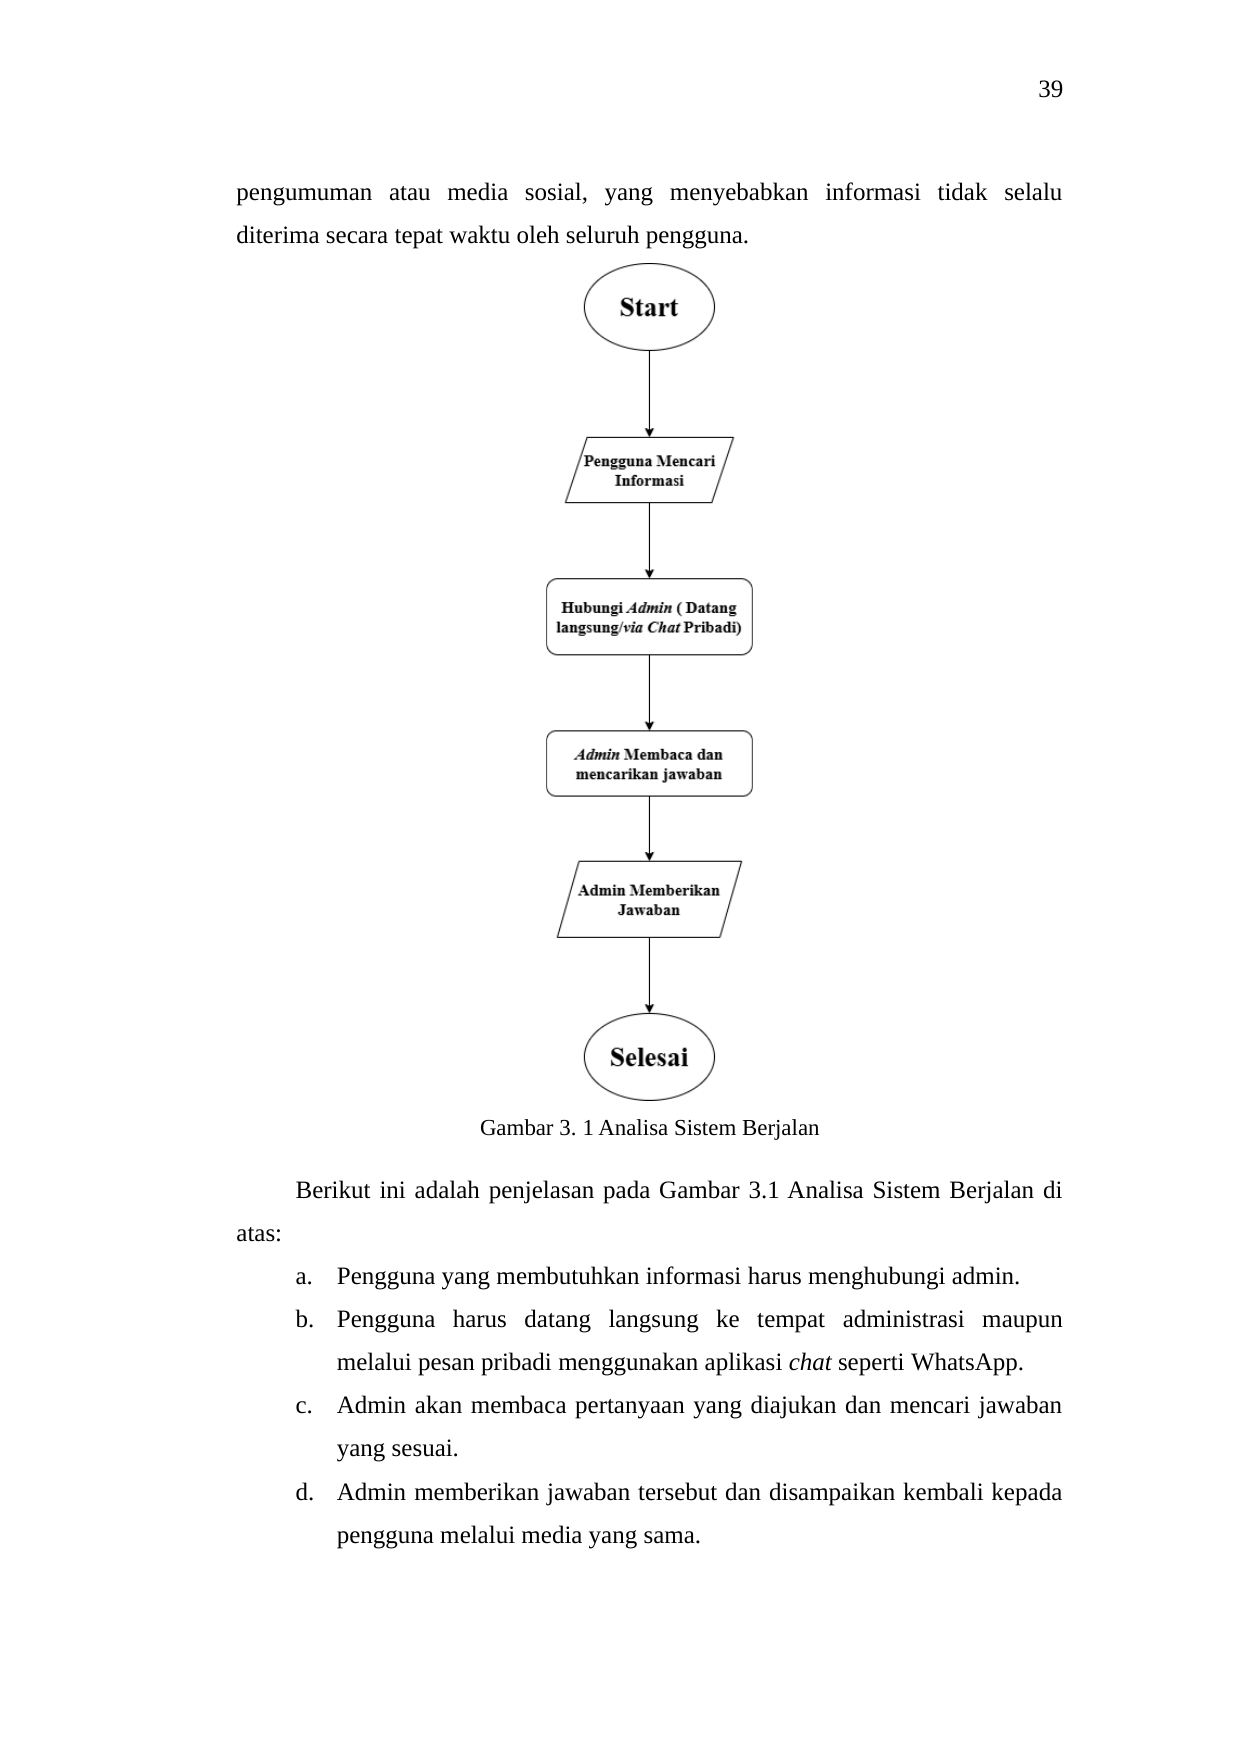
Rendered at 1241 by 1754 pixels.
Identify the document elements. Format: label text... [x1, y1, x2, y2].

picture [546, 263, 753, 1101]
list Pengguna yang membutuhkan informasi harus menghubungi admin. [295, 1261, 1063, 1290]
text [236, 177, 1063, 249]
list Admin akan membaca pertanyaan yang diajukan dan mencari jawaban yang sesuai. [295, 1390, 1063, 1462]
text Gambar 3. 1 Analisa Sistem Berjalan [236, 1114, 1063, 1141]
list Admin memberikan jawaban tersebut dan disampaikan kembali kepada pengguna melalui media yang sama. [295, 1477, 1063, 1548]
list Pengguna harus datang langsung ke tempat administrasi maupun melalui pesan pribadi menggunakan aplikasi chat seperti WhatsApp. [295, 1304, 1063, 1376]
text Berikut ini adalah penjelasan pada Gambar 3.1 Analisa Sistem Berjalan di atas: [236, 1175, 1063, 1247]
